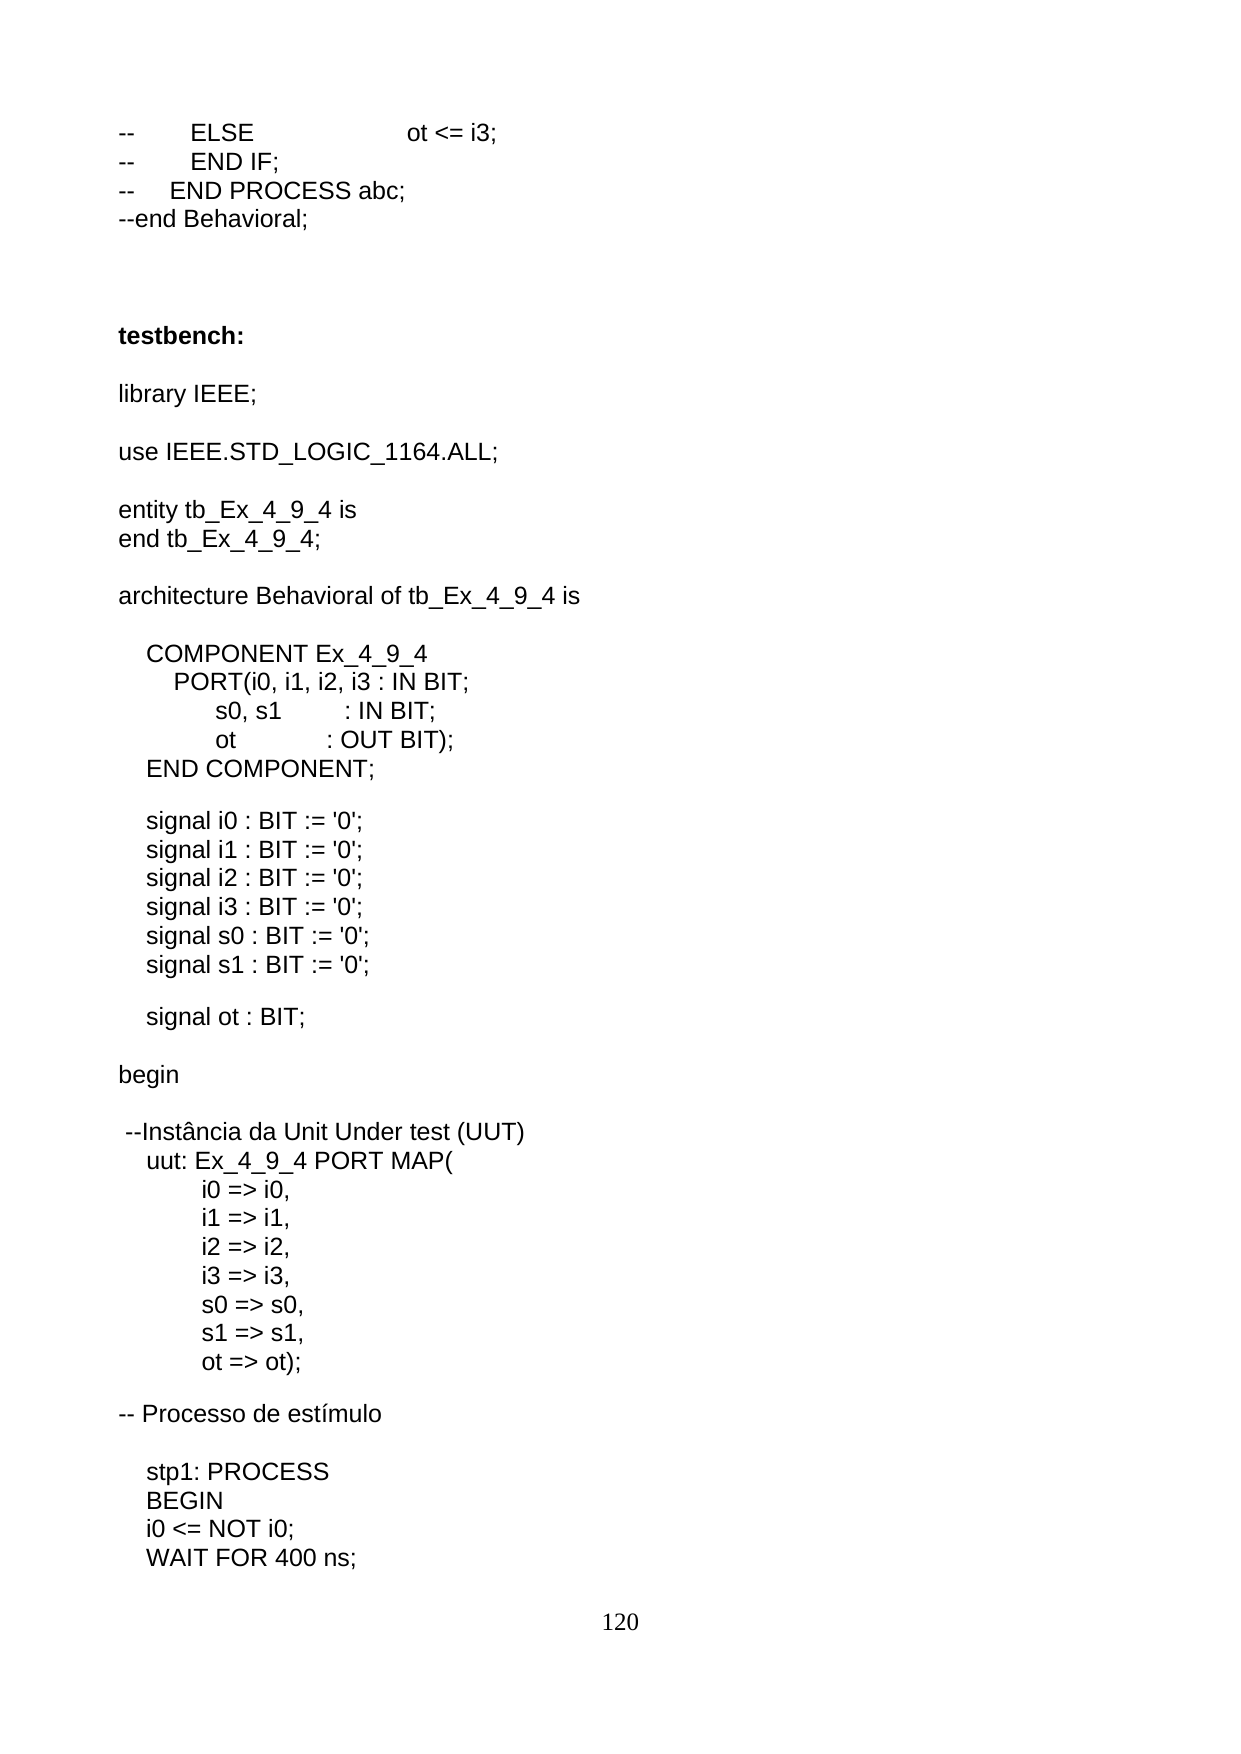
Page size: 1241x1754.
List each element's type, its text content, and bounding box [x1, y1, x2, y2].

text COMPONENT Ex_4_9_4 [118, 638, 1122, 667]
text --Instância da Unit Under test (UUT) [118, 1117, 1122, 1146]
text i1 => i1, [118, 1203, 1122, 1232]
text ot => ot); [118, 1347, 1122, 1376]
text s0, s1 : IN BIT; [118, 696, 1122, 725]
text library IEEE; [118, 379, 1122, 408]
text signal i2 : BIT := '0'; [118, 863, 1122, 892]
text signal s0 : BIT := '0'; [118, 921, 1122, 950]
text -- END IF; [118, 147, 1122, 176]
text WAIT FOR 400 ns; [118, 1543, 1122, 1572]
text s0 => s0, [118, 1289, 1122, 1318]
text i0 => i0, [118, 1174, 1122, 1203]
text signal i0 : BIT := '0'; [118, 806, 1122, 835]
text --end Behavioral; [118, 204, 1122, 233]
text i2 => i2, [118, 1232, 1122, 1261]
text begin [118, 1059, 1122, 1088]
text signal i1 : BIT := '0'; [118, 835, 1122, 863]
text stp1: PROCESS [118, 1457, 1122, 1486]
text s1 => s1, [118, 1318, 1122, 1347]
text uut: Ex_4_9_4 PORT MAP( [118, 1146, 1122, 1174]
text testbench: [118, 321, 1122, 349]
text i3 => i3, [118, 1261, 1122, 1289]
text signal i3 : BIT := '0'; [118, 892, 1122, 921]
text end tb_Ex_4_9_4; [118, 523, 1122, 552]
text i0 <= NOT i0; [118, 1514, 1122, 1543]
text -- ELSE ot <= i3; [118, 118, 1122, 147]
text signal s1 : BIT := '0'; [118, 950, 1122, 978]
text signal ot : BIT; [118, 1002, 1122, 1031]
text use IEEE.STD_LOGIC_1164.ALL; [118, 437, 1122, 466]
text -- Processo de estímulo [118, 1399, 1122, 1428]
text BEGIN [118, 1486, 1122, 1514]
text -- END PROCESS abc; [118, 176, 1122, 204]
text architecture Behavioral of tb_Ex_4_9_4 is [118, 581, 1122, 610]
text END COMPONENT; [118, 753, 1122, 782]
text ot : OUT BIT); [118, 725, 1122, 753]
text entity tb_Ex_4_9_4 is [118, 495, 1122, 523]
text PORT(i0, i1, i2, i3 : IN BIT; [118, 667, 1122, 696]
